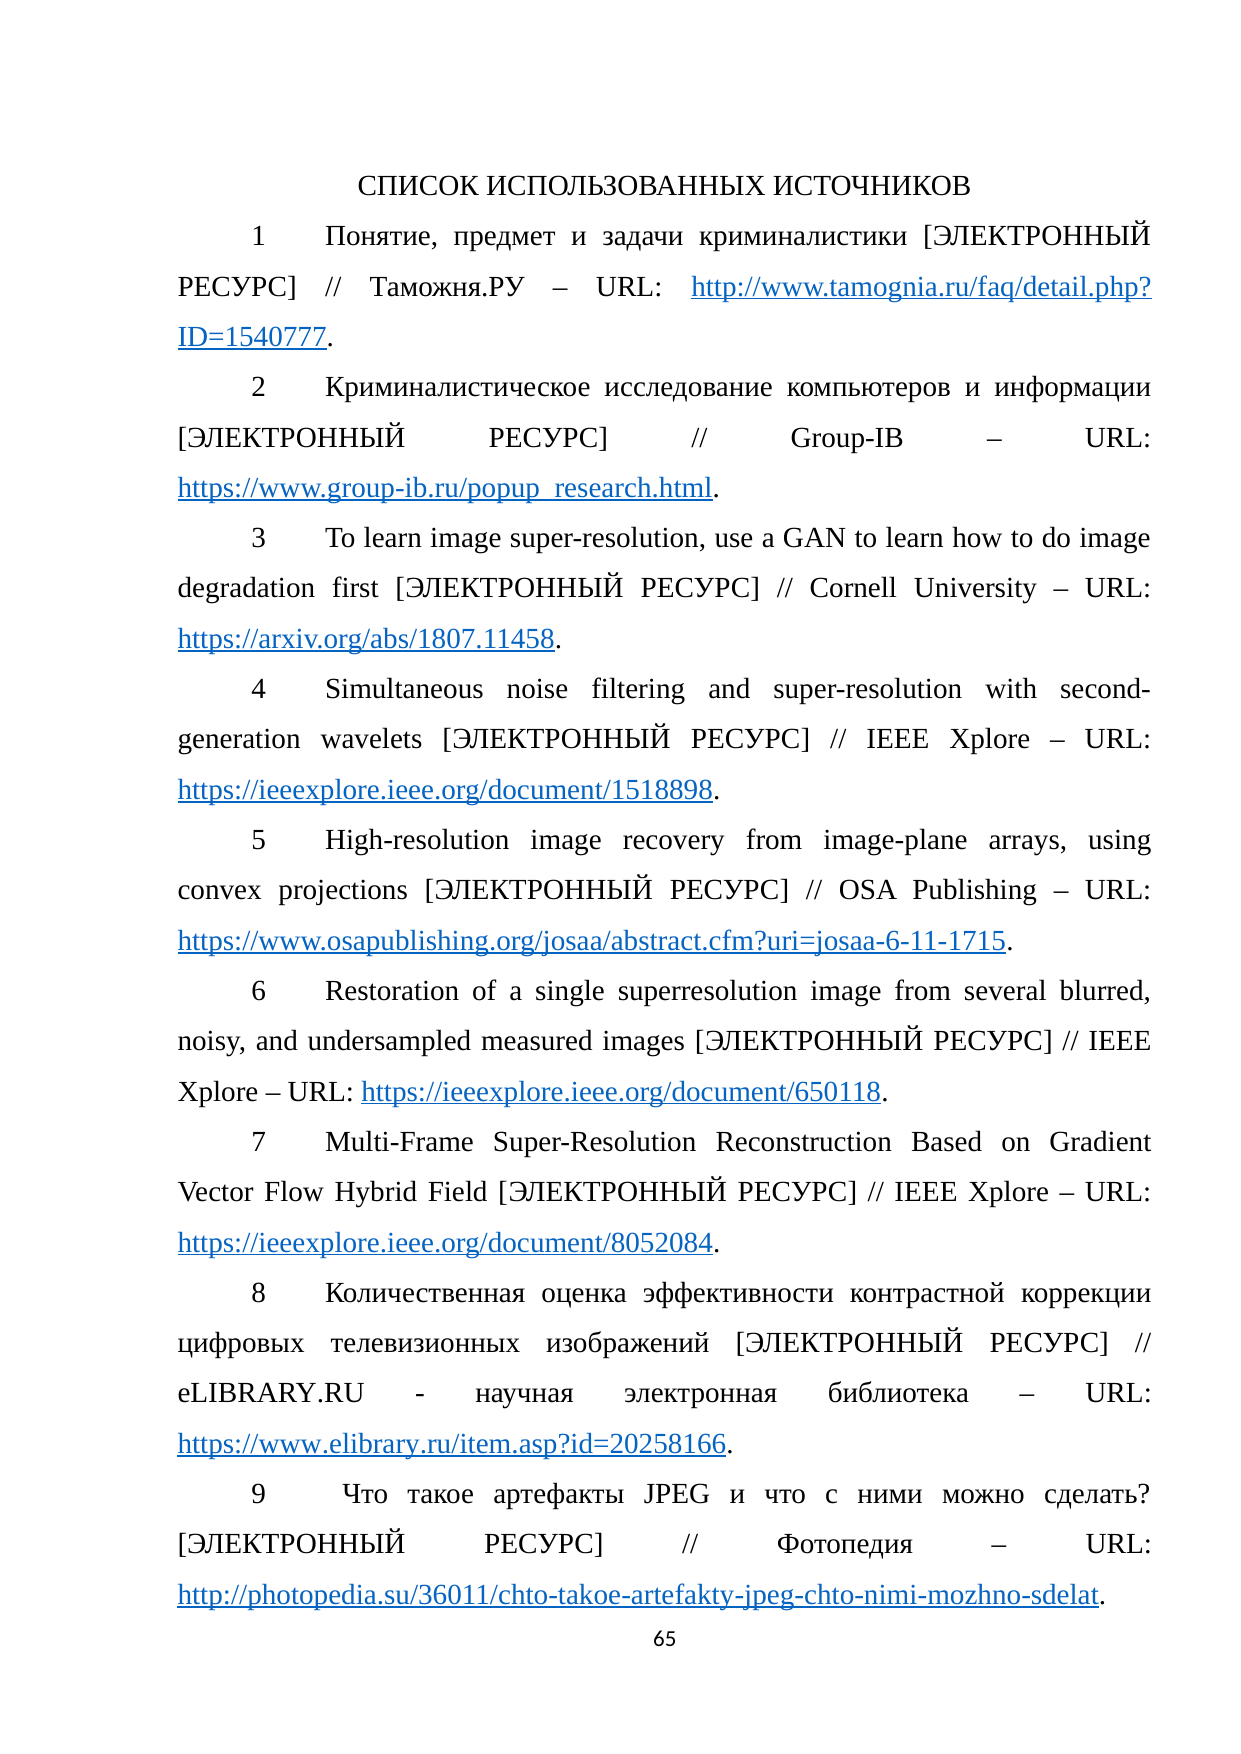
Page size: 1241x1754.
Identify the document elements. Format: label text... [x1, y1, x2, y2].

text Список использованных источников [177, 168, 1152, 202]
text 5 High-resolution image recovery from image-plane arrays, using convex projections [ЭЛЕКТРОННЫЙ РЕСУРС] // OSA Publishing – URL: https://www.osapublishing.org/josaa/abstract.cfm?uri=josaa-6-11-1715. [177, 822, 1152, 956]
text 6 Restoration of a single superresolution image from several blurred, noisy, and undersampled measured images [ЭЛЕКТРОННЫЙ РЕСУРС] // IEEE Xplore – URL: https://ieeexplore.ieee.org/document/650118. [177, 973, 1152, 1107]
text 8 Количественная оценка эффективности контрастной коррекции цифровых телевизионных изображений [ЭЛЕКТРОННЫЙ РЕСУРС] // eLIBRARY.RU - научная электронная библиотека – URL: https://www.elibrary.ru/item.asp?id=20258166. [177, 1275, 1152, 1459]
text 9 Что такое артефакты JPEG и что с ними можно сделать? [ЭЛЕКТРОННЫЙ РЕСУРС] // Фотопедия – URL: http://photopedia.su/36011/chto-takoe-artefakty-jpeg-chto-nimi-mozhno-sdelat. [177, 1476, 1152, 1610]
text 4 Simultaneous noise filtering and super-resolution with second-generation wavelets [ЭЛЕКТРОННЫЙ РЕСУРС] // IEEE Xplore – URL: https://ieeexplore.ieee.org/document/1518898. [177, 671, 1152, 805]
text 7 Multi-Frame Super-Resolution Reconstruction Based on Gradient Vector Flow Hybrid Field [ЭЛЕКТРОННЫЙ РЕСУРС] // IEEE Xplore – URL: https://ieeexplore.ieee.org/document/8052084. [177, 1124, 1152, 1258]
text 3 To learn image super-resolution, use a GAN to learn how to do image degradation first [ЭЛЕКТРОННЫЙ РЕСУРС] // Cornell University – URL: https://arxiv.org/abs/1807.11458. [177, 520, 1152, 654]
text 2 Криминалистическое исследование компьютеров и информации [ЭЛЕКТРОННЫЙ РЕСУРС] // Group-IB – URL: https://www.group-ib.ru/popup_research.html. [177, 369, 1152, 503]
text 1 Понятие, предмет и задачи криминалистики [ЭЛЕКТРОННЫЙ РЕСУРС] // Таможня.РУ – URL: http://www.tamognia.ru/faq/detail.php?ID=1540777. [177, 218, 1152, 353]
